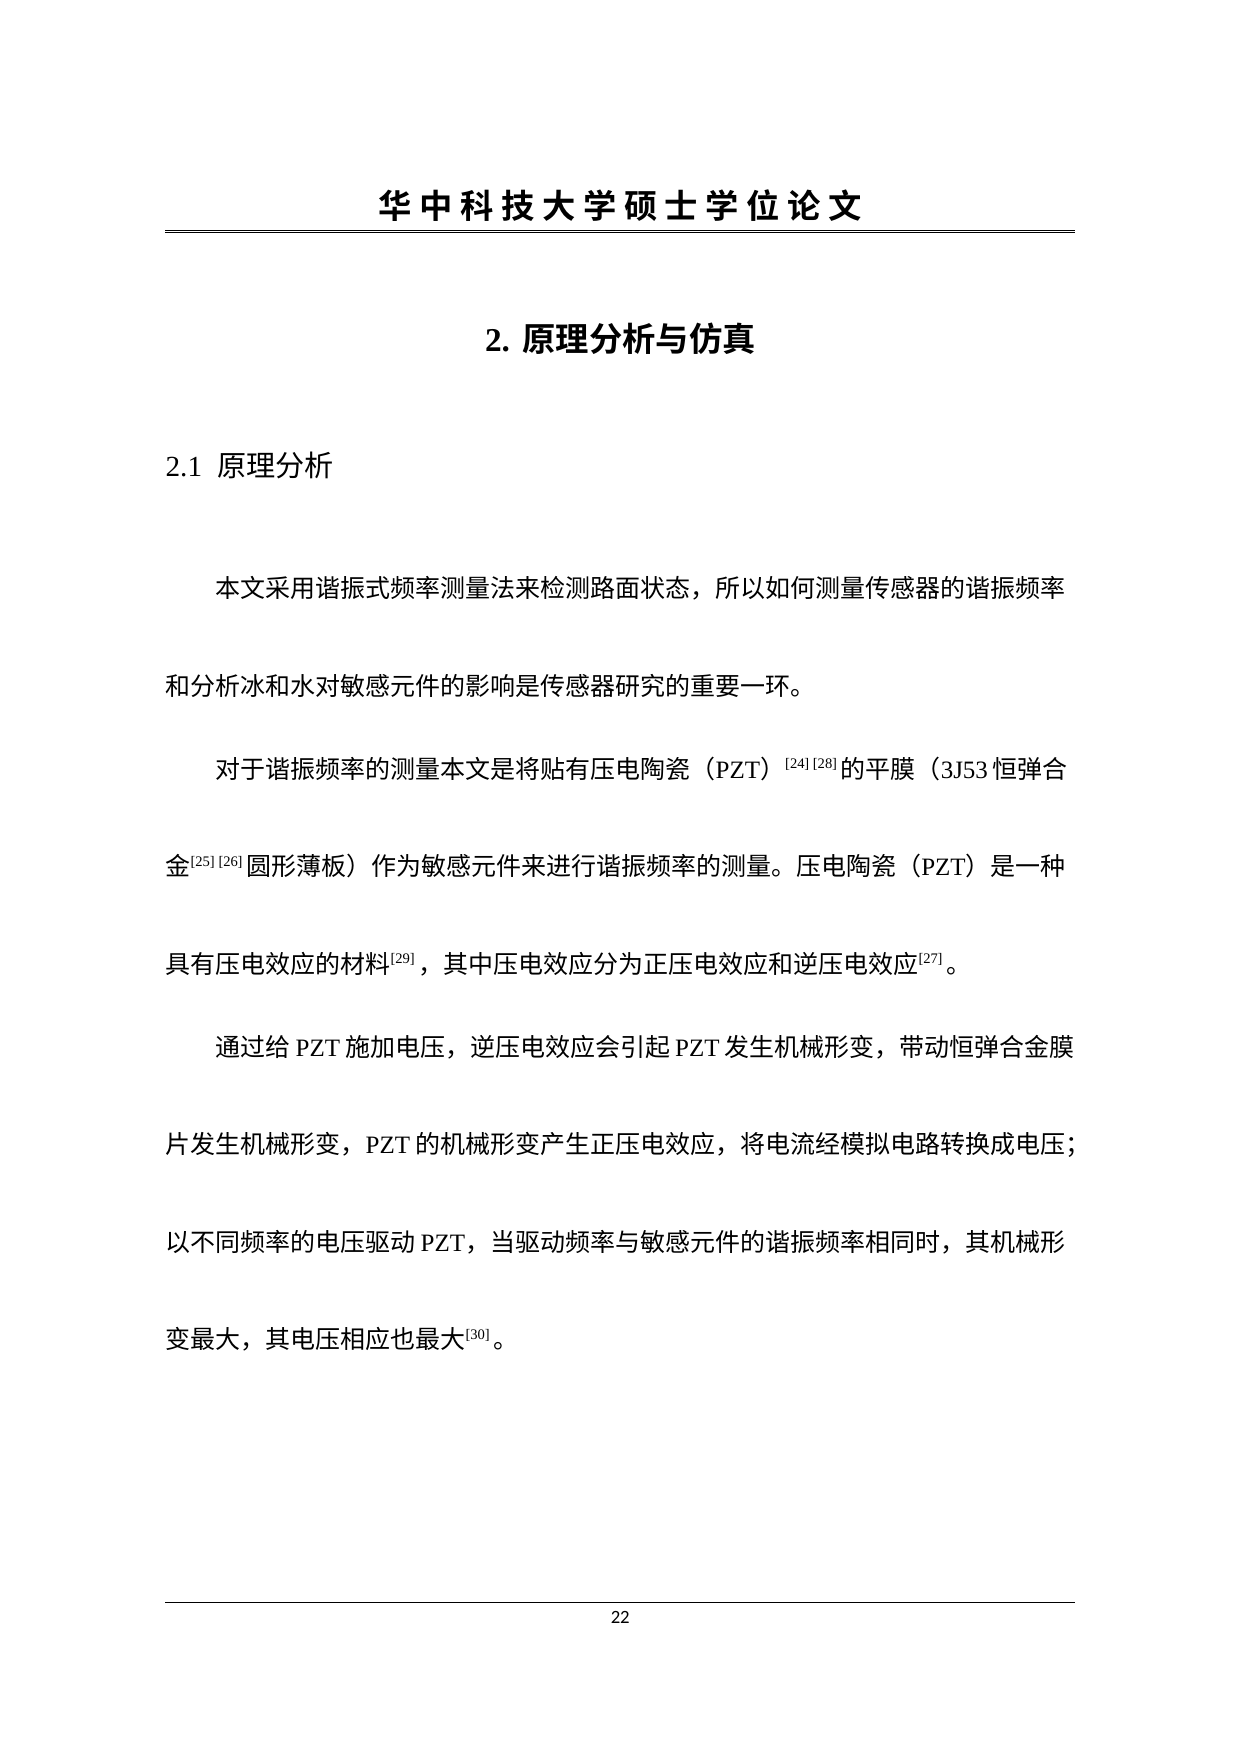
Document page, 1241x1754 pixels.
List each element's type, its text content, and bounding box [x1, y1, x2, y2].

text 对于谐振频率的测量本文是将贴有压电陶瓷（PZT）[24] [28] 的平膜（3J53恒弹合金[25] [26] 圆形薄板）作为敏感元件来进行谐振频率的测量。压电陶瓷（PZT）是一种具有压电效应的材料[29] ，其中压电效应分为正压电效应和逆压电效应[27] 。 [165, 735, 1075, 995]
text 本文采用谐振式频率测量法来检测路面状态，所以如何测量传感器的谐振频率和分析冰和水对敏感元件的影响是传感器研究的重要一环。 [165, 554, 1075, 717]
text 通过给PZT施加电压，逆压电效应会引起PZT发生机械形变，带动恒弹合金膜片发生机械形变，PZT的机械形变产生正压电效应，将电流经模拟电路转换成电压；以不同频率的电压驱动PZT，当驱动频率与敏感元件的谐振频率相同时，其机械形变最大，其电压相应也最大[30] 。 [165, 1013, 1075, 1371]
list 原理分析与仿真 [165, 304, 1075, 369]
list 原理分析 [165, 431, 1075, 496]
